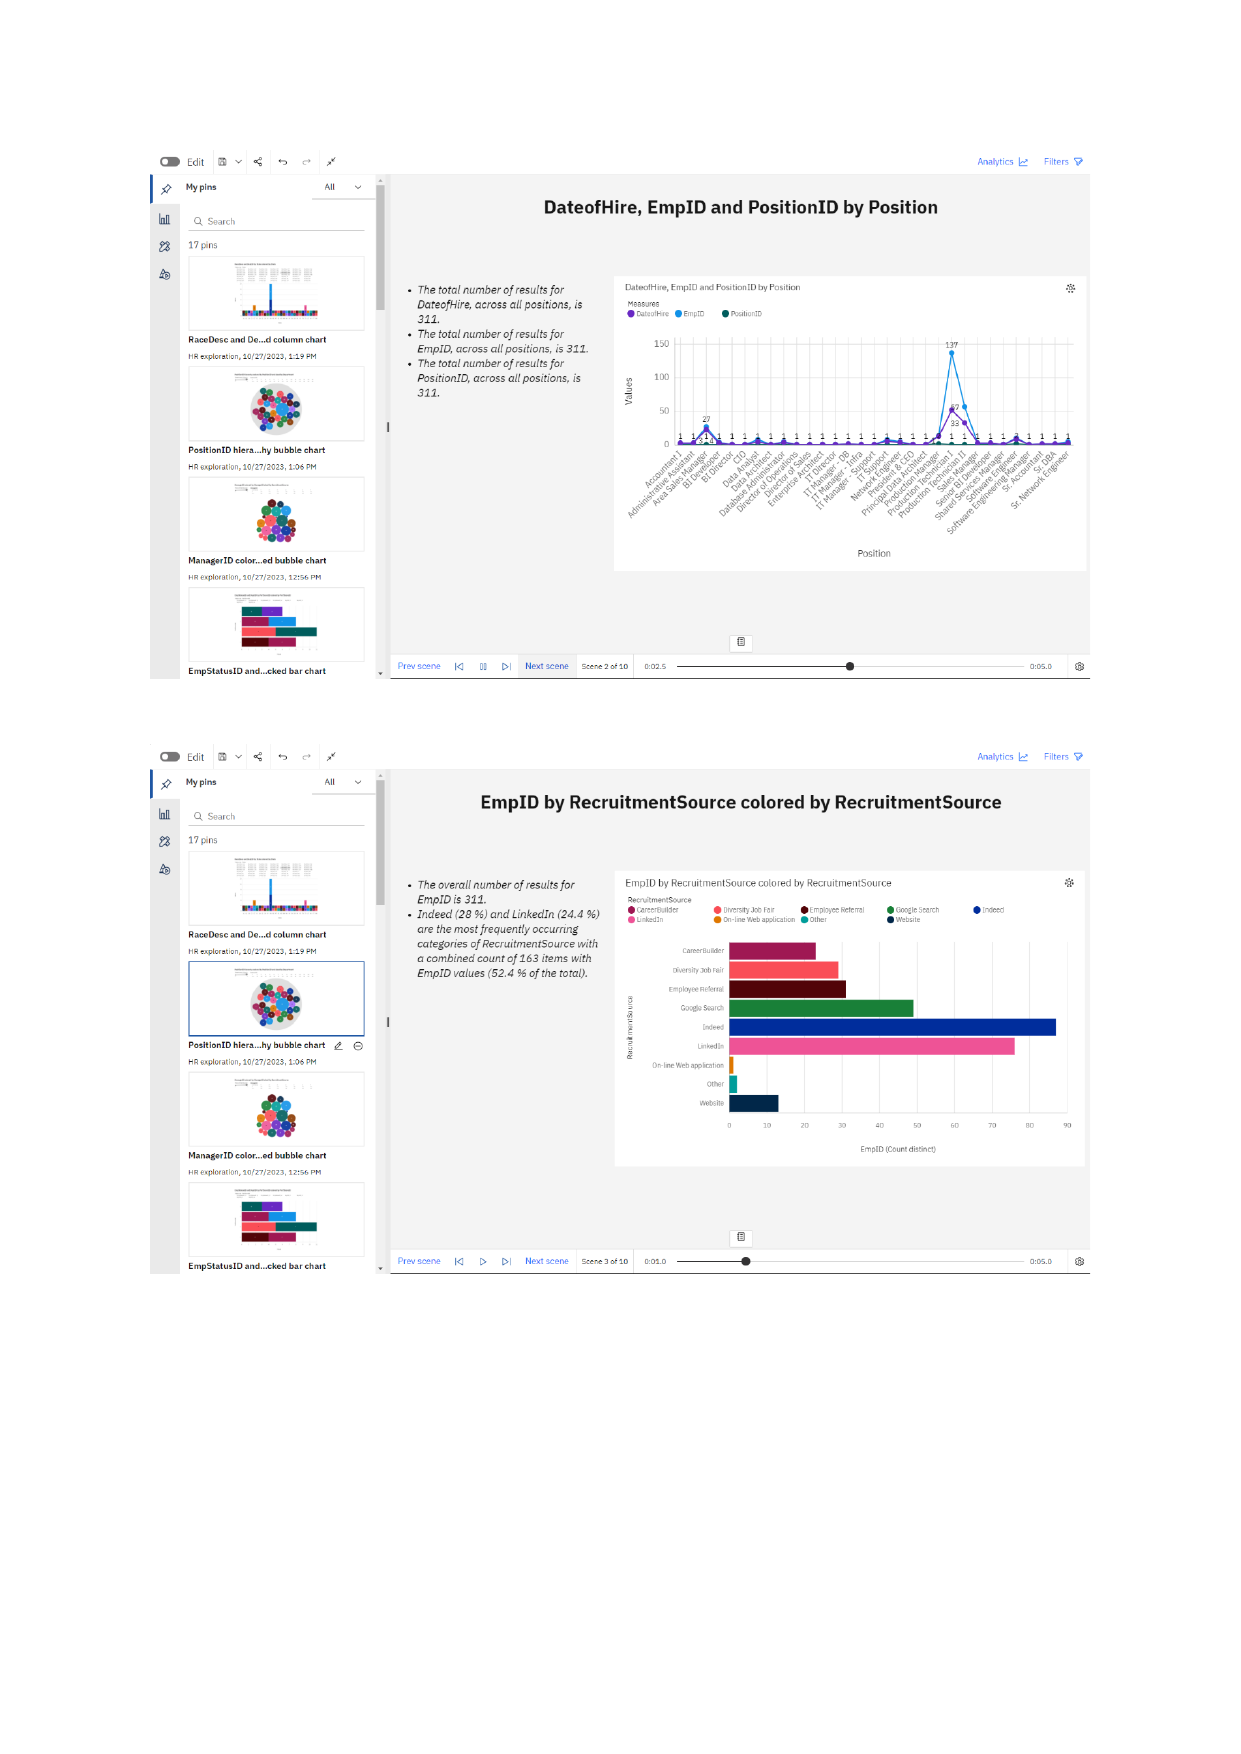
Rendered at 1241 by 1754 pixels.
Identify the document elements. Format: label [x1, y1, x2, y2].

picture [150, 150, 1091, 679]
picture [150, 744, 1091, 1274]
